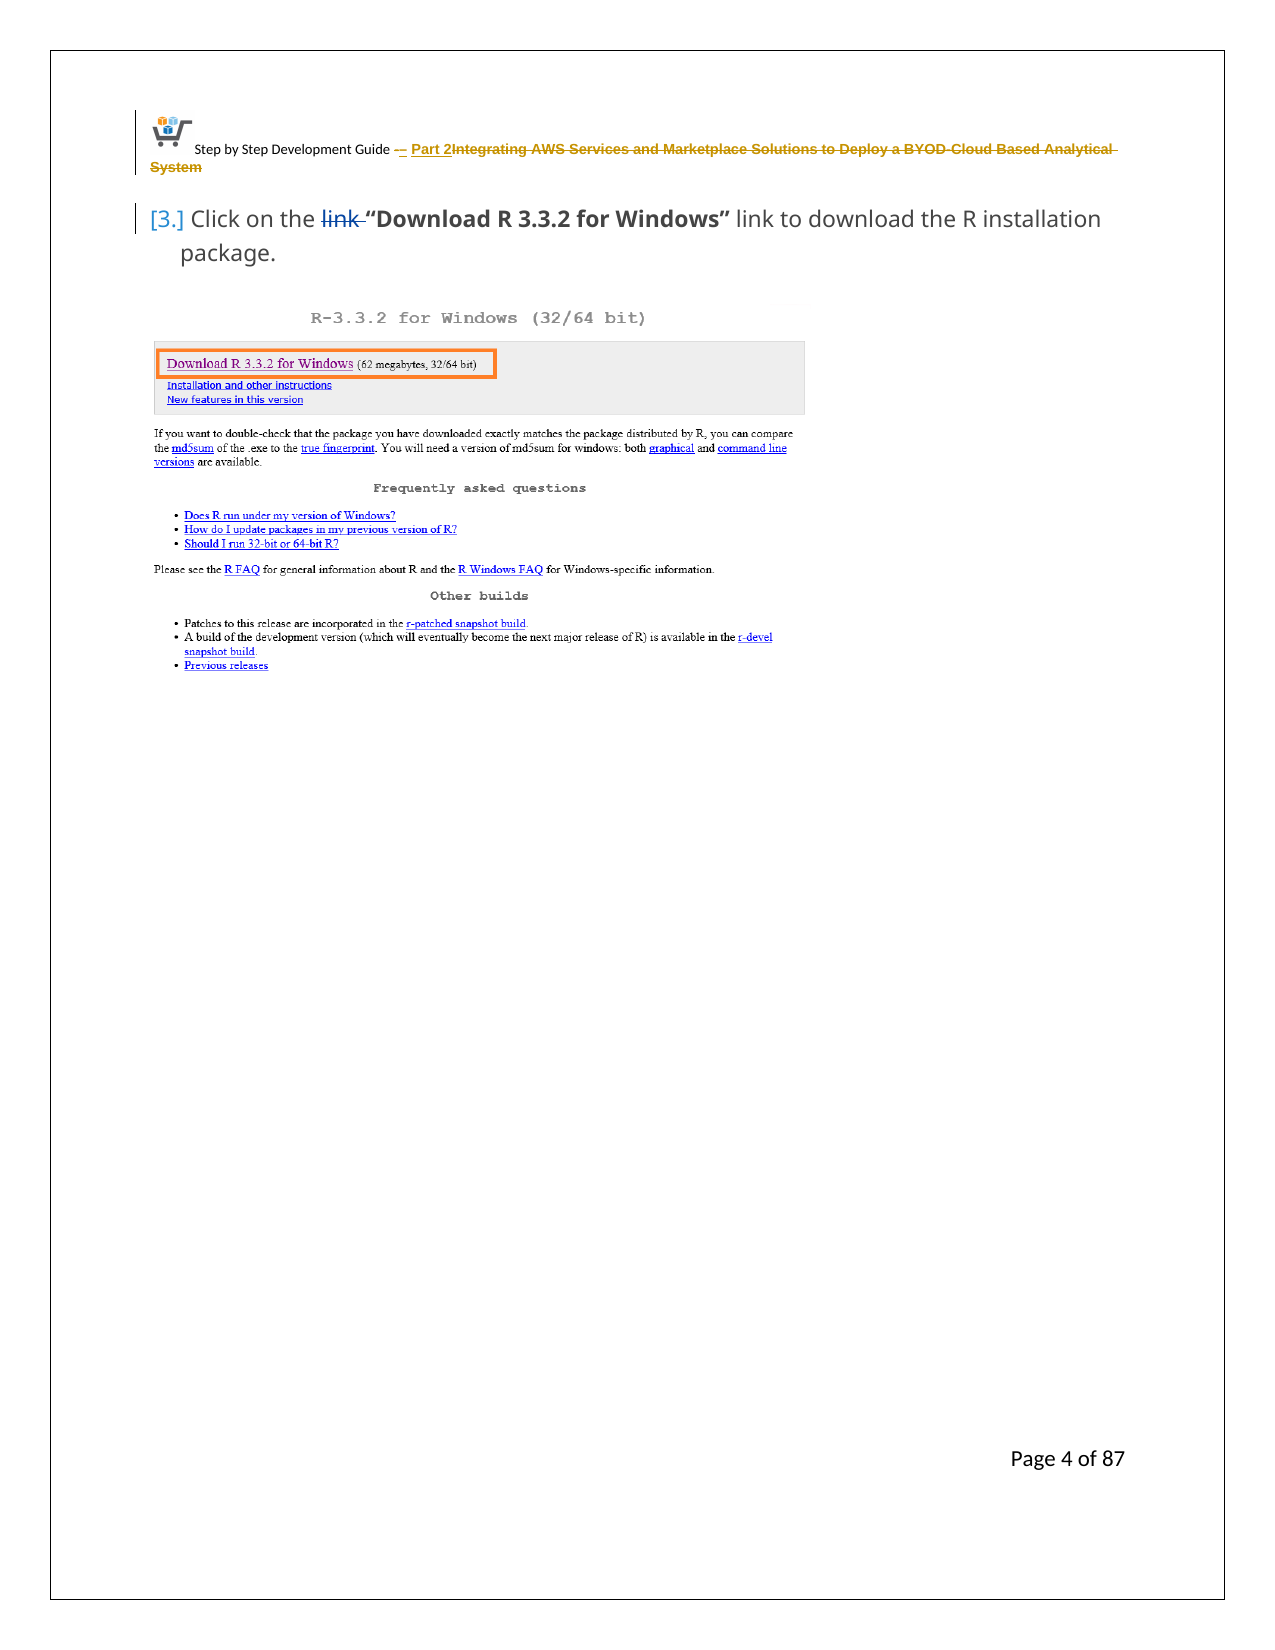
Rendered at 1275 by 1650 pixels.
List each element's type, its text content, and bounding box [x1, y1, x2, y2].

list Click on the “Download R 3.3.2 for Windows” link to download the R installation package. [150, 203, 1125, 268]
picture [150, 110, 195, 155]
picture [150, 304, 811, 680]
